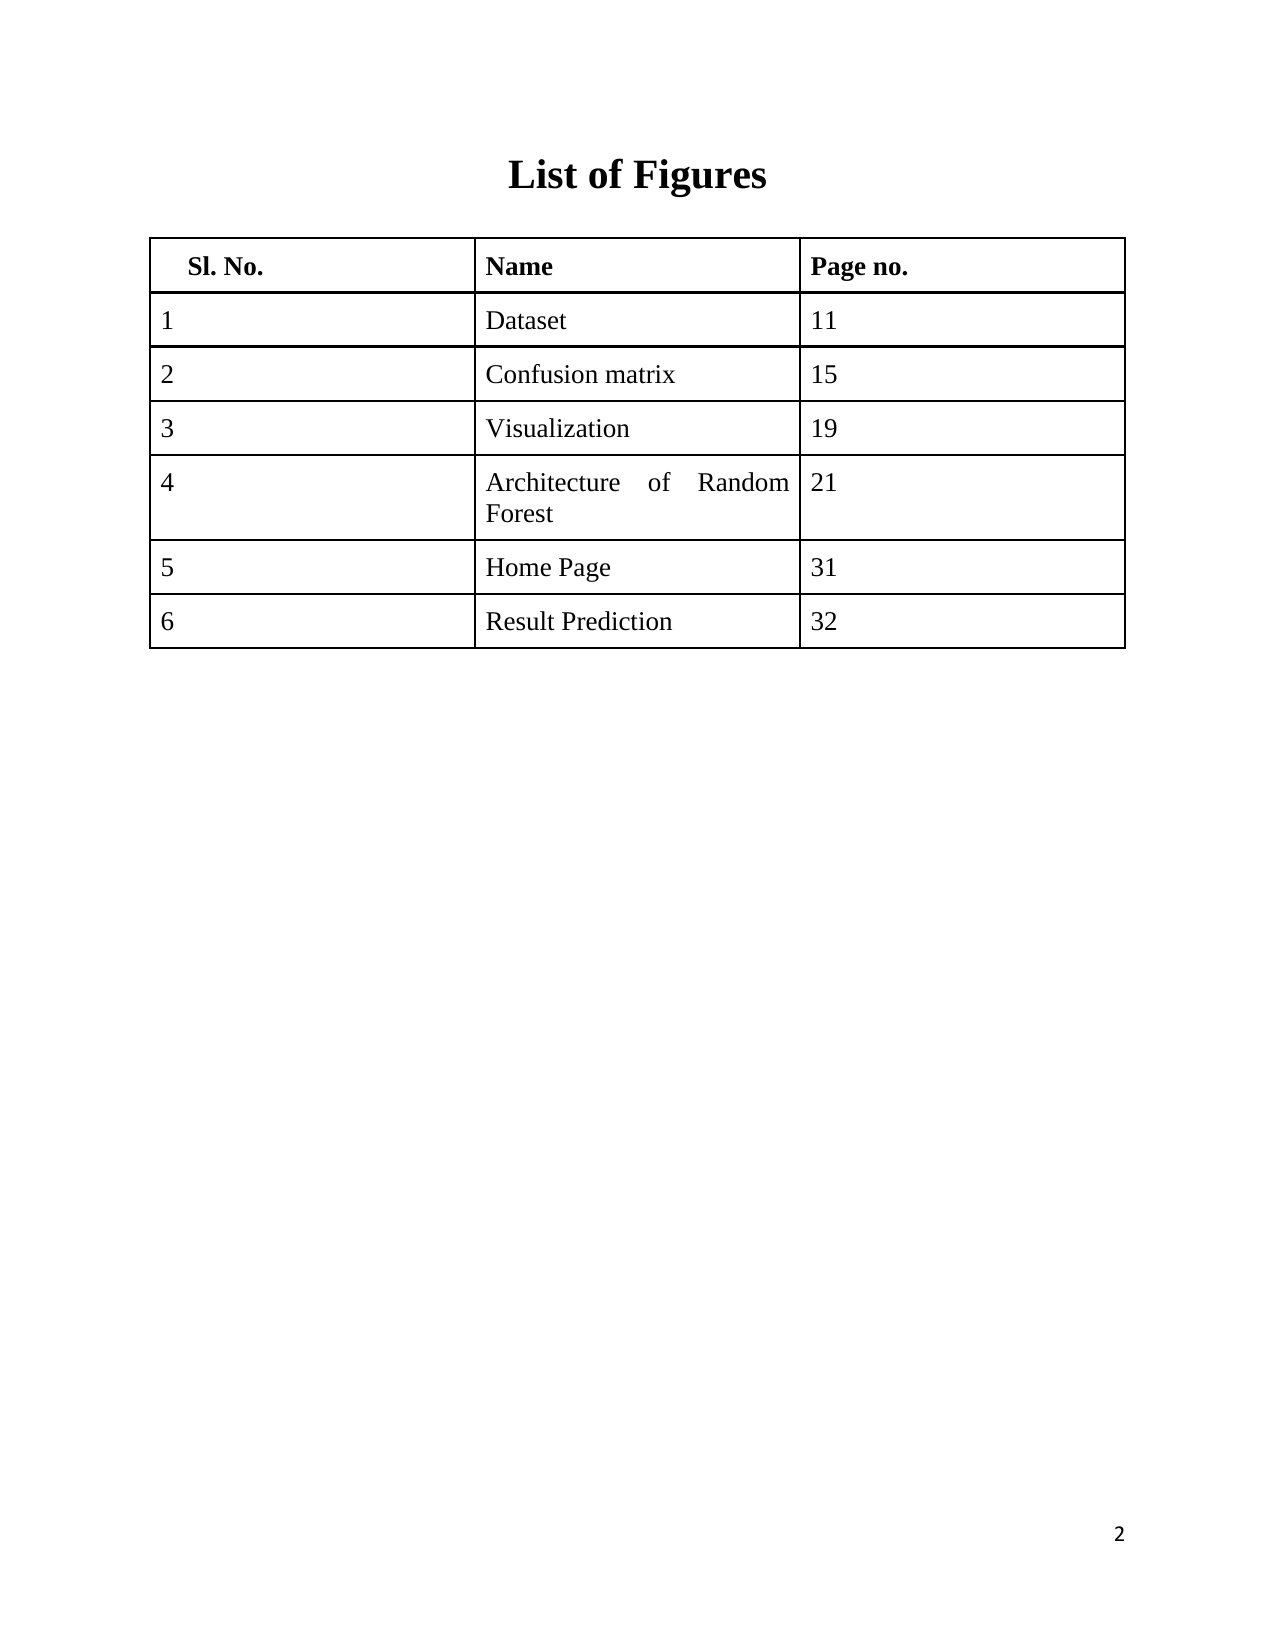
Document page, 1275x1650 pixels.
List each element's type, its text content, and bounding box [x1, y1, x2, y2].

table_cell Dataset [476, 294, 799, 345]
table_cell 32 [801, 595, 1124, 647]
table_cell 31 [801, 541, 1124, 593]
text List of Figures [150, 150, 1125, 198]
table_header Name [476, 239, 799, 291]
table_cell 11 [801, 294, 1124, 345]
table_cell 2 [151, 348, 474, 399]
table_header Sl. No. [151, 239, 474, 291]
table_cell 6 [151, 595, 474, 647]
table_cell 19 [801, 402, 1124, 453]
table_cell Confusion matrix [476, 348, 799, 399]
table_cell Architecture of Random Forest [476, 456, 799, 539]
table_cell 15 [801, 348, 1124, 399]
table_cell Result Prediction [476, 595, 799, 647]
table_cell 21 [801, 456, 1124, 539]
table_cell 3 [151, 402, 474, 453]
table_cell 4 [151, 456, 474, 539]
table_cell Visualization [476, 402, 799, 453]
table_cell Home Page [476, 541, 799, 593]
table_cell 5 [151, 541, 474, 593]
table_header Page no. [801, 239, 1124, 291]
table_cell 1 [151, 294, 474, 345]
